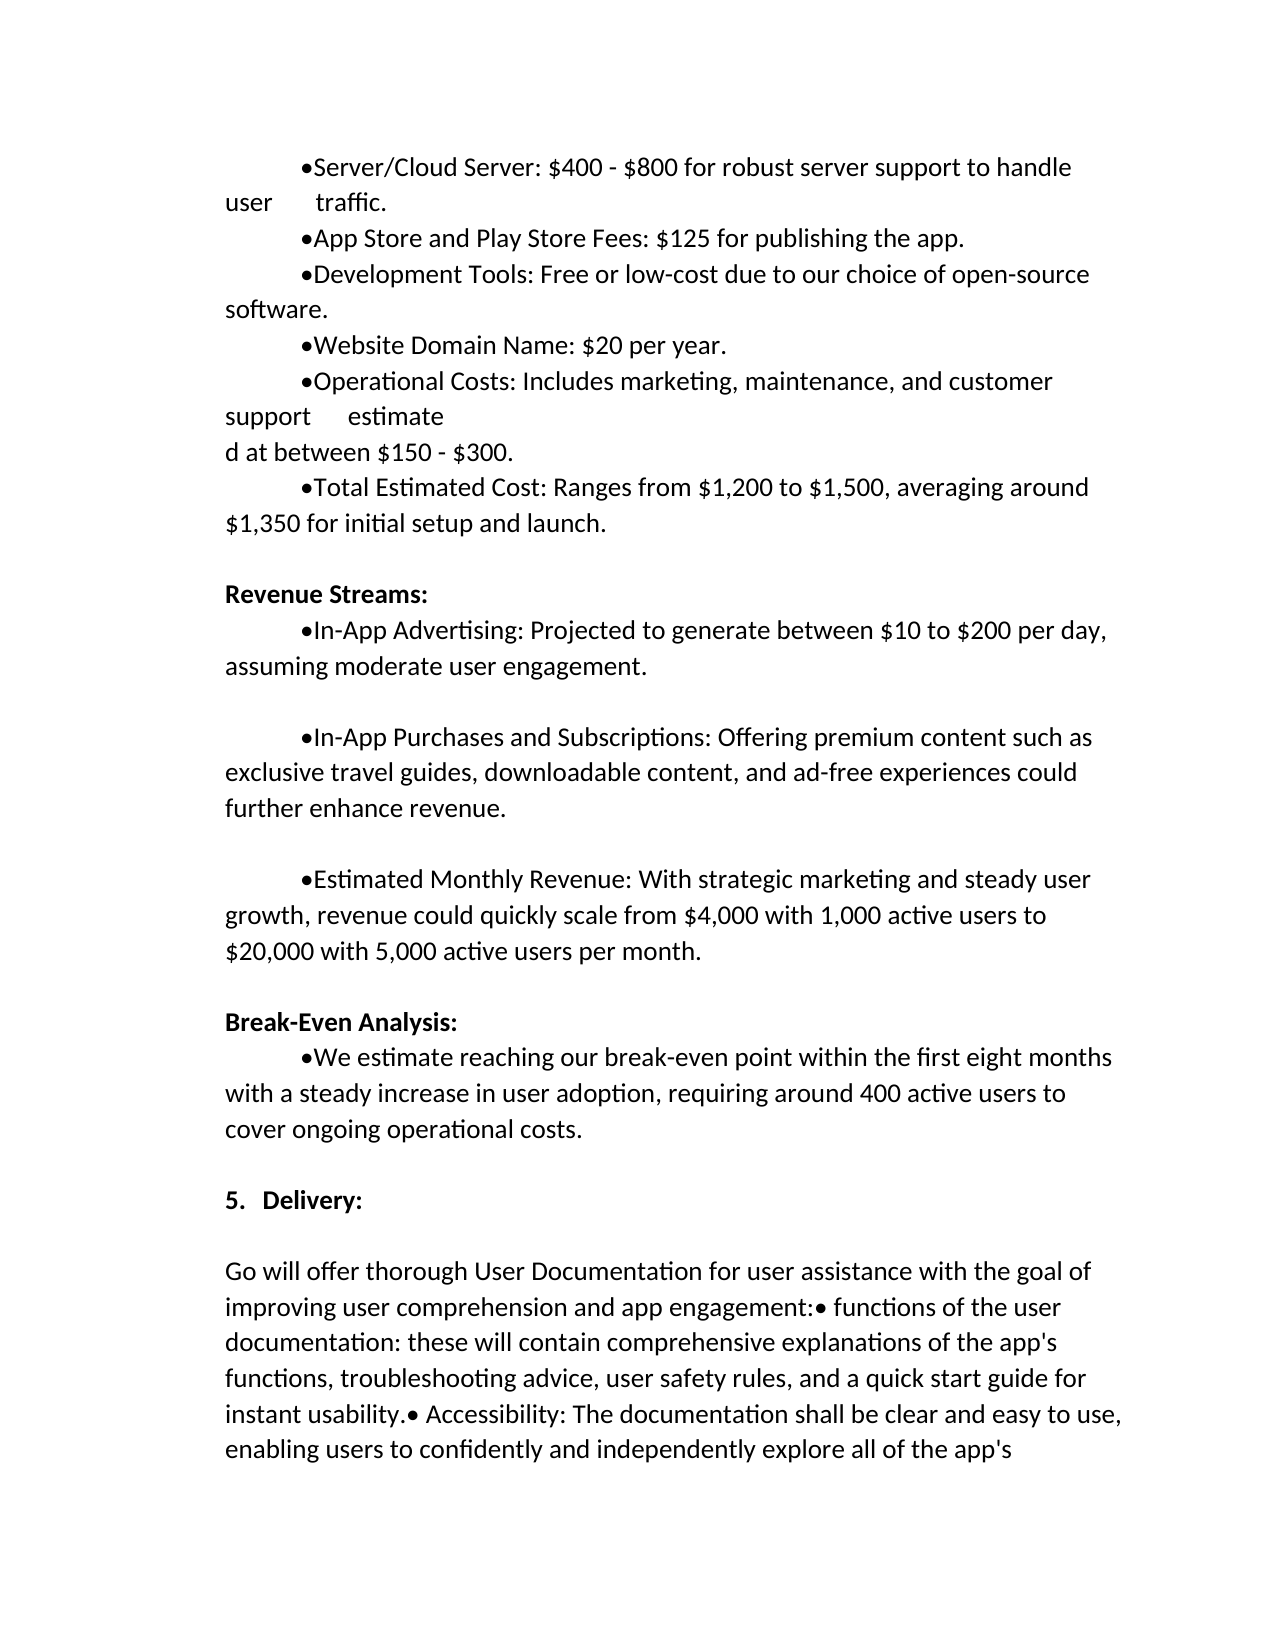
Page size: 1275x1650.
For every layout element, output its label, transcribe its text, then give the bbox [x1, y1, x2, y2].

list •App Store and Play Store Fees: $125 for publishing the app. [225, 221, 1125, 254]
list •We estimate reaching our break-even point within the first eight months with a steady increase in user adoption, requiring around 400 active users to cover ongoing operational costs. [225, 1041, 1125, 1145]
list Break-Even Analysis: [225, 1005, 1125, 1038]
list •Development Tools: Free or low-cost due to our choice of open-source software. [225, 257, 1125, 326]
list •In-App Purchases and Subscriptions: Offering premium content such as exclusive travel guides, downloadable content, and ad-free experiences could further enhance revenue. [225, 720, 1125, 824]
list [225, 1254, 1125, 1466]
list •Website Domain Name: $20 per year. [225, 328, 1125, 361]
list Revenue Streams: [225, 577, 1125, 611]
list •In-App Advertising: Projected to generate between $10 to $200 per day, assuming moderate user engagement. [225, 613, 1125, 682]
list •Total Estimated Cost: Ranges from $1,200 to $1,500, averaging around $1,350 for initial setup and launch. [225, 471, 1125, 539]
list •Server/Cloud Server: $400 - $800 for robust server support to handle user traffic. [225, 150, 1125, 219]
list •Operational Costs: Includes marketing, maintenance, and customer support estimate [225, 364, 1125, 432]
list d at between $150 - $300. [225, 435, 1125, 468]
list Delivery: [225, 1183, 1125, 1216]
list •Estimated Monthly Revenue: With strategic marketing and steady user growth, revenue could quickly scale from $4,000 with 1,000 active users to $20,000 with 5,000 active users per month. [225, 862, 1125, 967]
